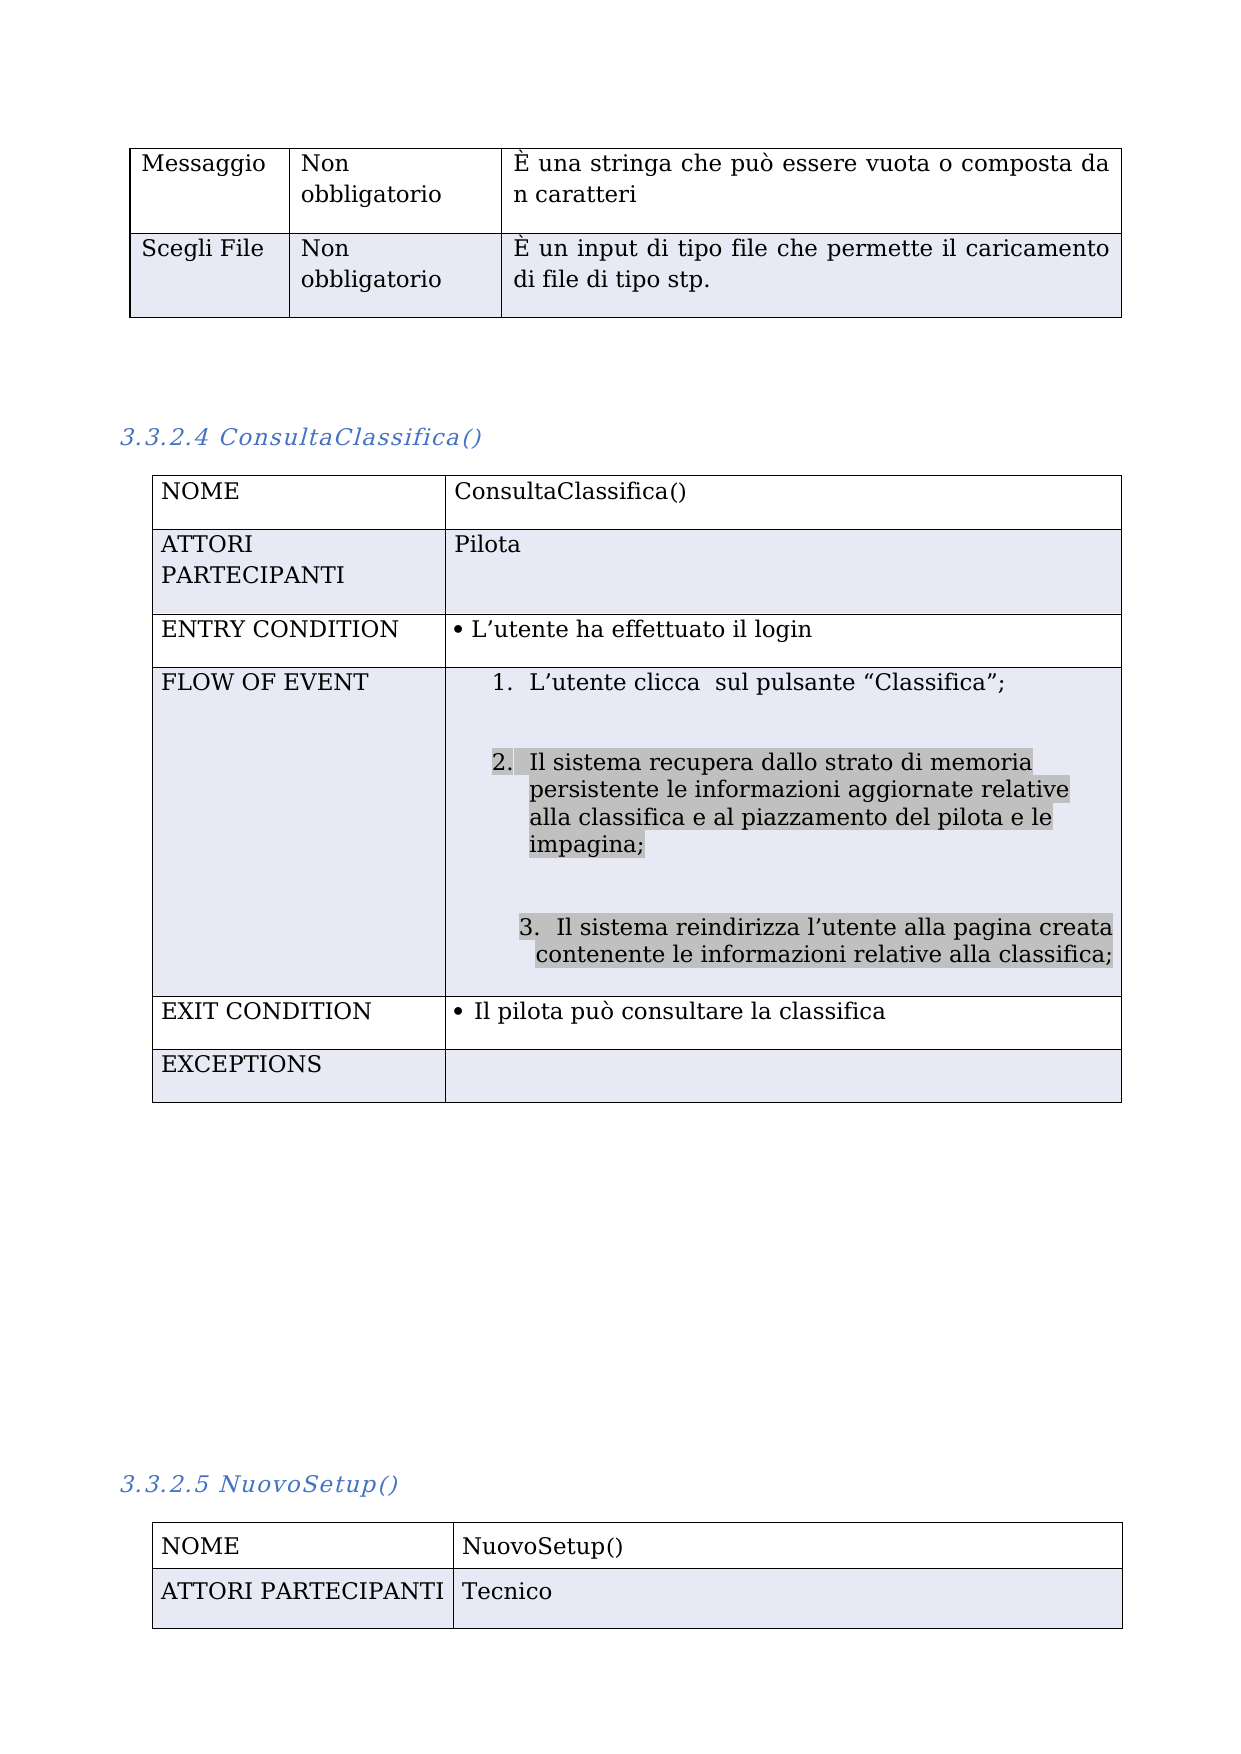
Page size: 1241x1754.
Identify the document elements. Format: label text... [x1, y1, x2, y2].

table_cell Messaggio [131, 149, 289, 232]
table_cell FLOW OF EVENT [153, 668, 445, 996]
table_cell È un input di tipo file che permette il caricamento di file di tipo stp. [502, 234, 1121, 317]
table_cell ATTORI PARTECIPANTI [153, 1569, 453, 1628]
table_cell Non obbligatorio [290, 149, 501, 232]
table_cell [446, 1050, 1121, 1102]
table_cell EXCEPTIONS [153, 1050, 445, 1102]
table_cell ATTORI PARTECIPANTI [153, 530, 445, 613]
table_cell ENTRY CONDITION [153, 615, 445, 667]
table_cell Il pilota può consultare la classifica [446, 997, 1121, 1049]
table_header ConsultaClassifica() [446, 476, 1121, 529]
table_header NOME [153, 476, 445, 529]
table_cell È una stringa che può essere vuota o composta da n caratteri [502, 149, 1121, 232]
table_cell L’utente ha effettuato il login [446, 615, 1121, 667]
table_cell Scegli File [131, 234, 289, 317]
table_cell EXIT CONDITION [153, 997, 445, 1049]
table_cell Pilota [446, 530, 1121, 613]
table_cell Non obbligatorio [290, 234, 501, 317]
table_header NuovoSetup() [454, 1523, 1122, 1567]
table_cell Tecnico [454, 1569, 1122, 1628]
subtitle 3.3.2.5 NuovoSetup() [118, 1470, 1122, 1497]
table_cell L’utente clicca sul pulsante “Classifica”; Il sistema recupera dallo strato di memoria persistente le informazioni aggiornate relative alla classifica e al piazzamento del pilota e le impagina; Il sistema reindirizza l’utente alla pagina creata contenente le informazioni relative alla classifica; [446, 668, 1121, 996]
table_header NOME [153, 1523, 453, 1567]
subtitle 3.3.2.4 ConsultaClassifica() [118, 423, 1122, 451]
